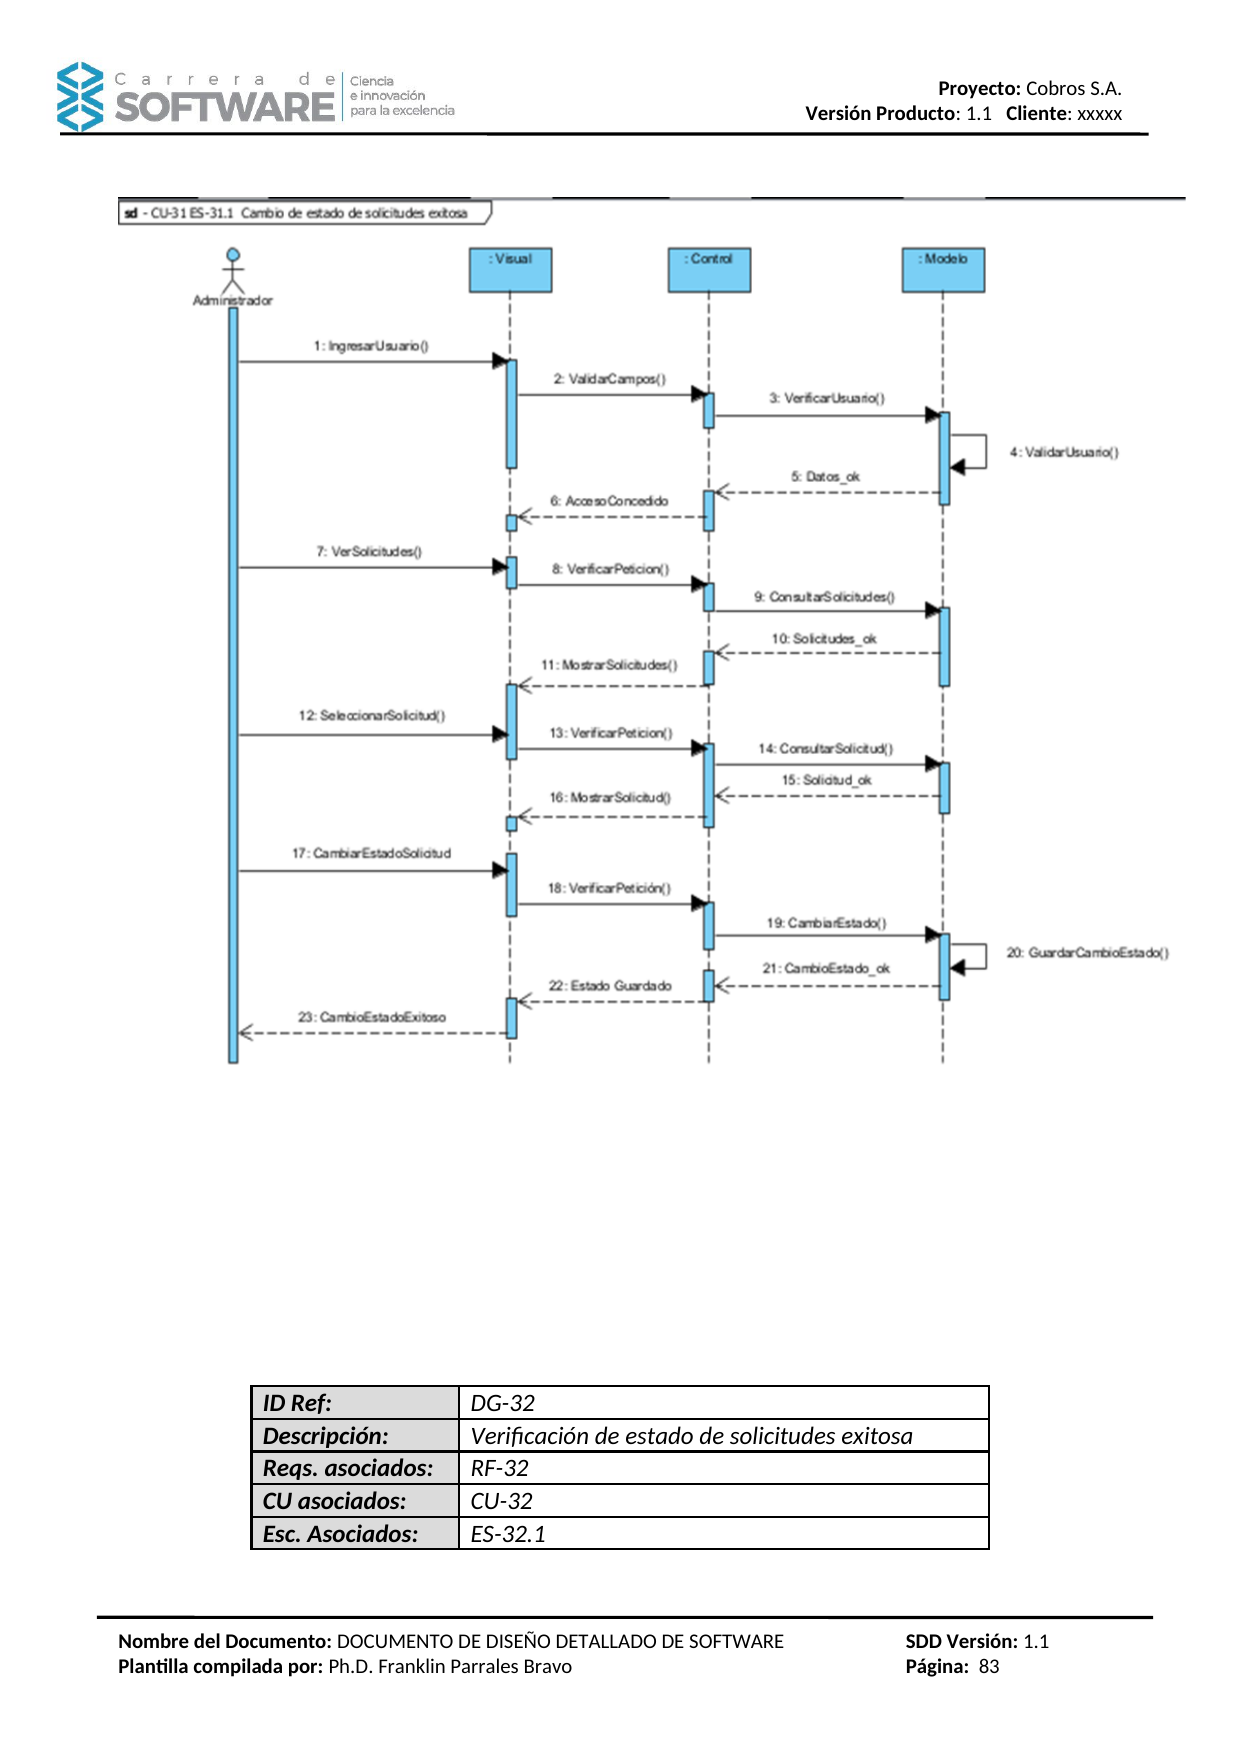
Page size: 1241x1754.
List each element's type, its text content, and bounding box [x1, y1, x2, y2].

table_cell ES-32.1 [460, 1518, 988, 1548]
table_cell RF-32 [460, 1453, 988, 1483]
table_header ID Ref: [253, 1387, 458, 1418]
picture [118, 197, 1186, 1069]
table_cell CU asociados: [253, 1485, 458, 1516]
table_cell Verificación de estado de solicitudes exitosa [460, 1420, 988, 1450]
table_cell Reqs. asociados: [253, 1453, 458, 1483]
table_cell CU-32 [460, 1485, 988, 1516]
table_cell Esc. Asociados: [253, 1518, 458, 1548]
table_cell Descripción: [253, 1420, 458, 1450]
picture [46, 46, 461, 154]
table_header DG-32 [460, 1387, 988, 1418]
